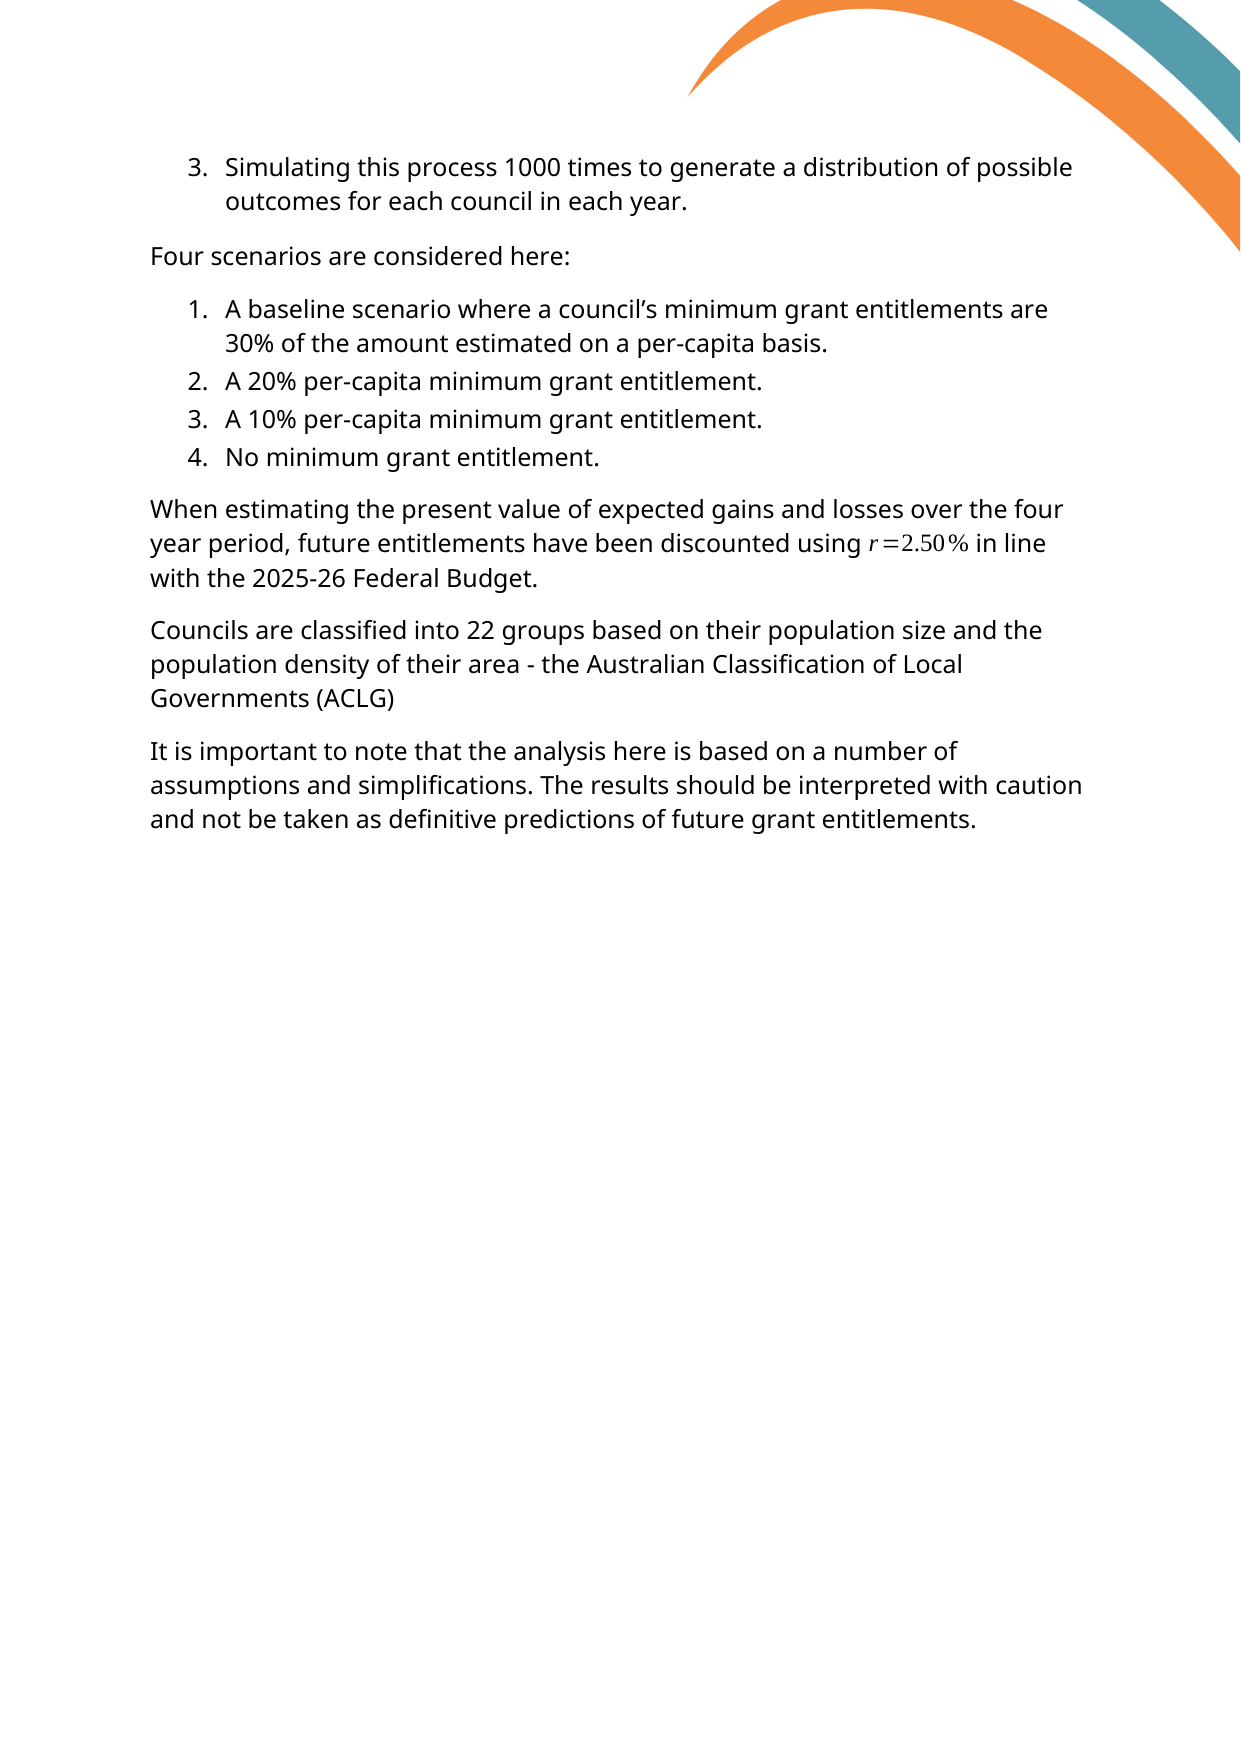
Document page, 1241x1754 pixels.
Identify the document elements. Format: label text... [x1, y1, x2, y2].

list Simulating this process 1000 times to generate a distribution of possible outcomes for each council in each year. [187, 150, 1090, 218]
picture [19, 0, 1241, 306]
list A 20% per-capita minimum grant entitlement. [187, 364, 1090, 398]
text When estimating the present value of expected gains and losses over the four year period, future entitlements have been discounted using in line with the 2025-26 Federal Budget. [150, 492, 1090, 594]
list A baseline scenario where a council’s minimum grant entitlements are 30% of the amount estimated on a per-capita basis. [187, 292, 1090, 360]
list No minimum grant entitlement. [187, 439, 1090, 473]
text It is important to note that the analysis here is based on a number of assumptions and simplifications. The results should be interpreted with caution and not be taken as definitive predictions of future grant entitlements. [150, 734, 1090, 836]
list A 10% per-capita minimum grant entitlement. [187, 401, 1090, 436]
text Councils are classified into 22 groups based on their population size and the population density of their area - the Australian Classification of Local Governments (ACLG) [150, 613, 1090, 715]
text Four scenarios are considered here: [150, 239, 1090, 273]
